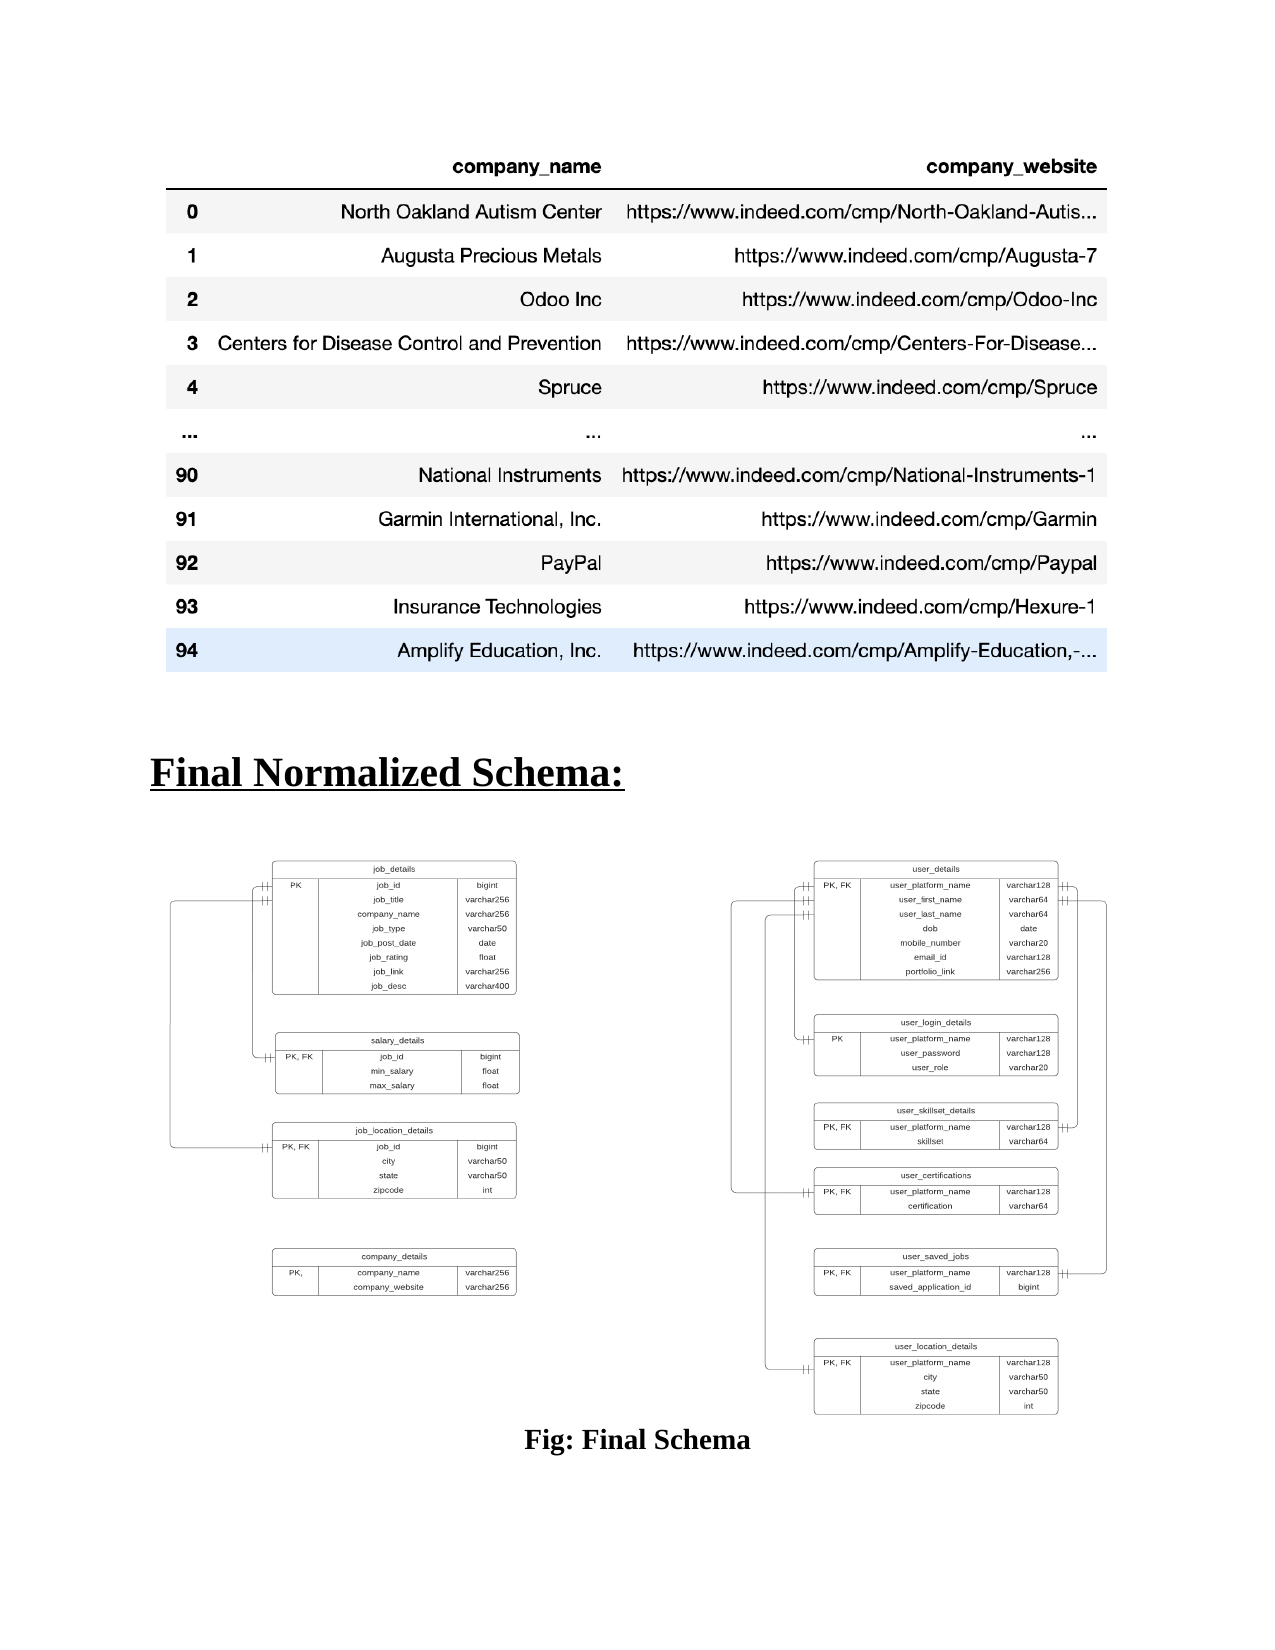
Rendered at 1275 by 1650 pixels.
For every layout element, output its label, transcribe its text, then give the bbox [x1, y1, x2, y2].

picture [150, 142, 1125, 700]
text Final Normalized Schema: [150, 747, 1125, 795]
text Fig: Final Schema [150, 1423, 1125, 1456]
picture [150, 843, 1125, 1423]
